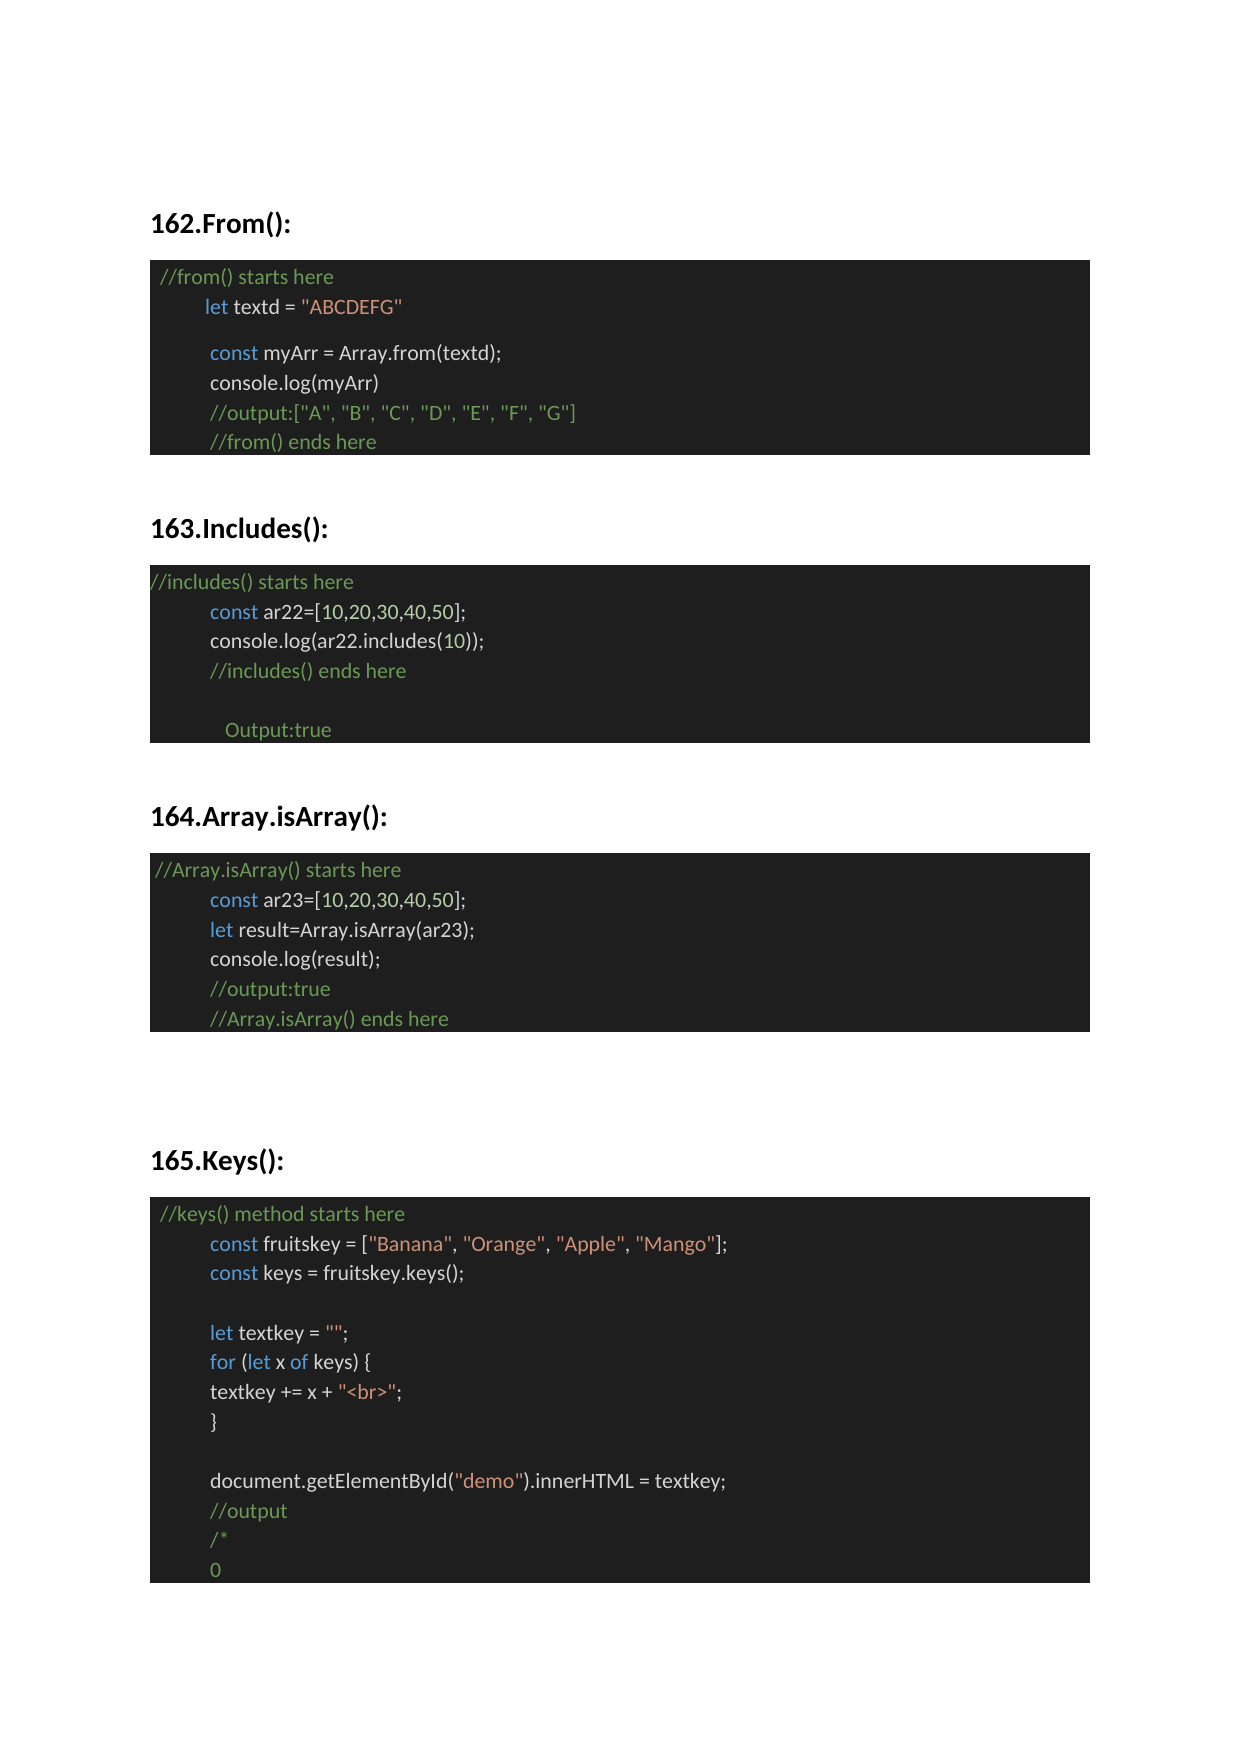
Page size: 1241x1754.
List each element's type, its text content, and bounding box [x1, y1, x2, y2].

text console.log(result); [150, 943, 1090, 972]
text let textd = "ABCDEFG" [150, 290, 1090, 319]
text console.log(myArr) [150, 366, 1090, 396]
text //output:true [150, 972, 1090, 1002]
text //Array.isArray() ends here [150, 1002, 1090, 1032]
text Output:true [150, 714, 1090, 743]
text textkey += x + "<br>"; [150, 1375, 1090, 1405]
text 164.Array.isArray(): [150, 798, 1090, 834]
text const fruitskey = ["Banana", "Orange", "Apple", "Mango"]; [150, 1227, 1090, 1256]
text document.getElementById("demo").innerHTML = textkey; [150, 1464, 1090, 1494]
text //from() ends here [150, 425, 1090, 455]
text 163.Includes(): [150, 510, 1090, 546]
text //from() starts here [150, 260, 1090, 290]
text 0 [150, 1553, 1090, 1583]
text //output [150, 1494, 1090, 1523]
text const ar22=[10,20,30,40,50]; [150, 595, 1090, 624]
text const keys = fruitskey.keys(); [150, 1256, 1090, 1286]
text } [150, 1405, 1090, 1434]
text //includes() starts here [150, 565, 1090, 595]
text let result=Array.isArray(ar23); [150, 913, 1090, 943]
text let textkey = ""; [150, 1316, 1090, 1345]
text const myArr = Array.from(textd); [150, 336, 1090, 366]
text //Array.isArray() starts here [150, 853, 1090, 883]
text //output:["A", "B", "C", "D", "E", "F", "G"] [150, 396, 1090, 425]
text //includes() ends here [150, 654, 1090, 684]
text //keys() method starts here [150, 1197, 1090, 1227]
text 162.From(): [150, 205, 1090, 241]
text const ar23=[10,20,30,40,50]; [150, 883, 1090, 913]
text for (let x of keys) { [150, 1345, 1090, 1375]
text 165.Keys(): [150, 1142, 1090, 1177]
text /* [150, 1523, 1090, 1553]
text console.log(ar22.includes(10)); [150, 624, 1090, 654]
